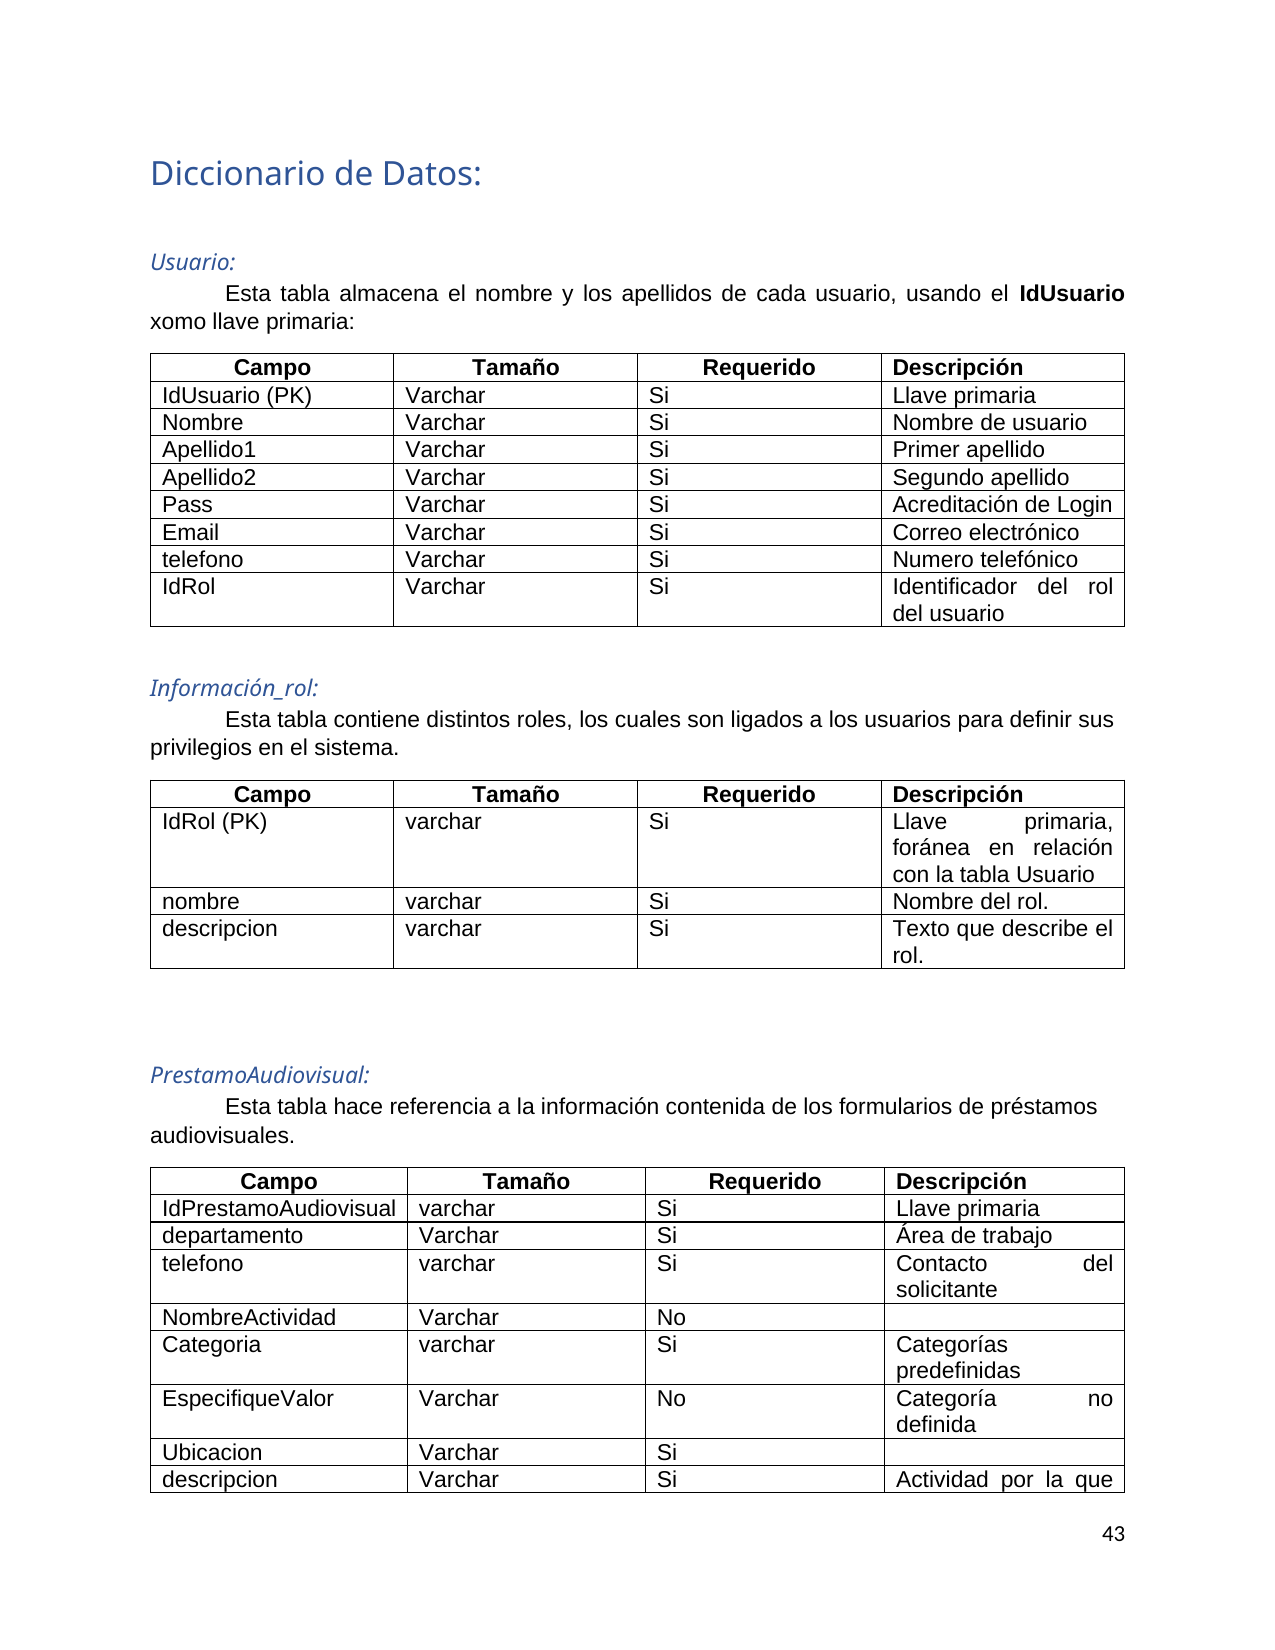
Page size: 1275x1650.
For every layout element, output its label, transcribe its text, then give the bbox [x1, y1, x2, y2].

table_cell Varchar [394, 436, 637, 463]
table_cell nombre [151, 888, 393, 914]
table_cell Si [638, 382, 881, 408]
table_cell Varchar [408, 1385, 645, 1437]
table_cell IdUsuario (PK) [151, 382, 393, 408]
table_cell [885, 1439, 1124, 1465]
table_cell EspecifiqueValor [151, 1385, 407, 1437]
table_cell Varchar [408, 1304, 645, 1330]
table_cell varchar [408, 1195, 645, 1221]
table_cell NombreActividad [151, 1304, 407, 1330]
table_cell Varchar [394, 382, 637, 408]
table_cell Identificador del rol del usuario [882, 573, 1124, 626]
table_cell Pass [151, 491, 393, 517]
table_header Descripción [885, 1168, 1124, 1194]
table_cell Llave primaria [885, 1195, 1124, 1221]
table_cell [885, 1466, 1124, 1492]
table_cell Correo electrónico [882, 519, 1124, 545]
table_cell Primer apellido [882, 436, 1124, 463]
table_cell Varchar [408, 1439, 645, 1465]
table_header Descripción [882, 354, 1124, 381]
table_cell Categoría no definida [885, 1385, 1124, 1437]
table_cell Acreditación de Login [882, 491, 1124, 517]
text Esta tabla almacena el nombre y los apellidos de cada usuario, usando el IdUsuario xomo llave primaria: [150, 279, 1125, 334]
table_cell Texto que describe el rol. [882, 915, 1124, 968]
text Esta tabla hace referencia a la información contenida de los formularios de préstamos audiovisuales. [150, 1093, 1125, 1148]
table_cell IdPrestamoAudiovisual [151, 1195, 407, 1221]
table_cell telefono [151, 546, 393, 572]
table_cell Apellido1 [151, 436, 393, 463]
table_cell No [646, 1385, 884, 1437]
table_cell varchar [408, 1331, 645, 1384]
table_cell Segundo apellido [882, 464, 1124, 490]
table_header Tamaño [394, 354, 637, 381]
table_cell Varchar [394, 546, 637, 572]
table_cell Llave primaria, foránea en relación con la tabla Usuario [882, 808, 1124, 887]
table_header Campo [151, 781, 393, 807]
table_cell Si [638, 808, 881, 887]
table_cell Varchar [408, 1223, 645, 1249]
table_cell Apellido2 [151, 464, 393, 490]
subtitle PrestamoAudiovisual: [150, 1059, 1125, 1091]
table_cell Si [646, 1250, 884, 1303]
subtitle Usuario: [150, 246, 1125, 277]
subtitle Diccionario de Datos: [150, 150, 1125, 195]
table_cell Contacto del solicitante [885, 1250, 1124, 1303]
table_cell Llave primaria [882, 382, 1124, 408]
table_cell [885, 1304, 1124, 1330]
table_cell Si [638, 519, 881, 545]
table_header Campo [151, 354, 393, 381]
text Esta tabla contiene distintos roles, los cuales son ligados a los usuarios para definir sus privilegios en el sistema. [150, 706, 1125, 761]
table_cell varchar [394, 915, 637, 968]
table_cell Nombre [151, 409, 393, 435]
table_cell Nombre del rol. [882, 888, 1124, 914]
table_header Descripción [882, 781, 1124, 807]
table_cell Categoria [151, 1331, 407, 1384]
subtitle Información_rol: [150, 672, 1125, 703]
table_cell Ubicacion [151, 1439, 407, 1465]
table_cell Si [646, 1439, 884, 1465]
table_cell Si [638, 546, 881, 572]
table_cell telefono [151, 1250, 407, 1303]
table_cell Nombre de usuario [882, 409, 1124, 435]
table_cell Si [638, 915, 881, 968]
table_header Requerido [638, 354, 881, 381]
table_cell varchar [394, 808, 637, 887]
table_cell Si [638, 491, 881, 517]
table_cell Categorías predefinidas [885, 1331, 1124, 1384]
table_cell Si [638, 464, 881, 490]
table_cell Varchar [408, 1466, 645, 1492]
table_cell Varchar [394, 464, 637, 490]
table_cell Varchar [394, 573, 637, 626]
table_cell Si [638, 436, 881, 463]
table_cell departamento [151, 1223, 407, 1249]
table_cell Área de trabajo [885, 1223, 1124, 1249]
table_cell No [646, 1304, 884, 1330]
table_cell Numero telefónico [882, 546, 1124, 572]
table_cell varchar [394, 888, 637, 914]
table_cell Si [646, 1331, 884, 1384]
table_cell Si [646, 1195, 884, 1221]
table_cell varchar [408, 1250, 645, 1303]
table_header Tamaño [408, 1168, 645, 1194]
table_cell IdRol [151, 573, 393, 626]
table_cell Varchar [394, 491, 637, 517]
table_cell IdRol (PK) [151, 808, 393, 887]
table_cell Si [646, 1223, 884, 1249]
table_cell Si [638, 409, 881, 435]
table_header Tamaño [394, 781, 637, 807]
table_cell Si [638, 888, 881, 914]
table_cell descripcion [151, 915, 393, 968]
table_header Requerido [646, 1168, 884, 1194]
table_cell Si [638, 573, 881, 626]
table_cell Varchar [394, 409, 637, 435]
table_cell Si [646, 1466, 884, 1492]
table_cell descripcion [151, 1466, 407, 1492]
table_header Campo [151, 1168, 407, 1194]
table_header Requerido [638, 781, 881, 807]
table_cell Varchar [394, 519, 637, 545]
table_cell Email [151, 519, 393, 545]
